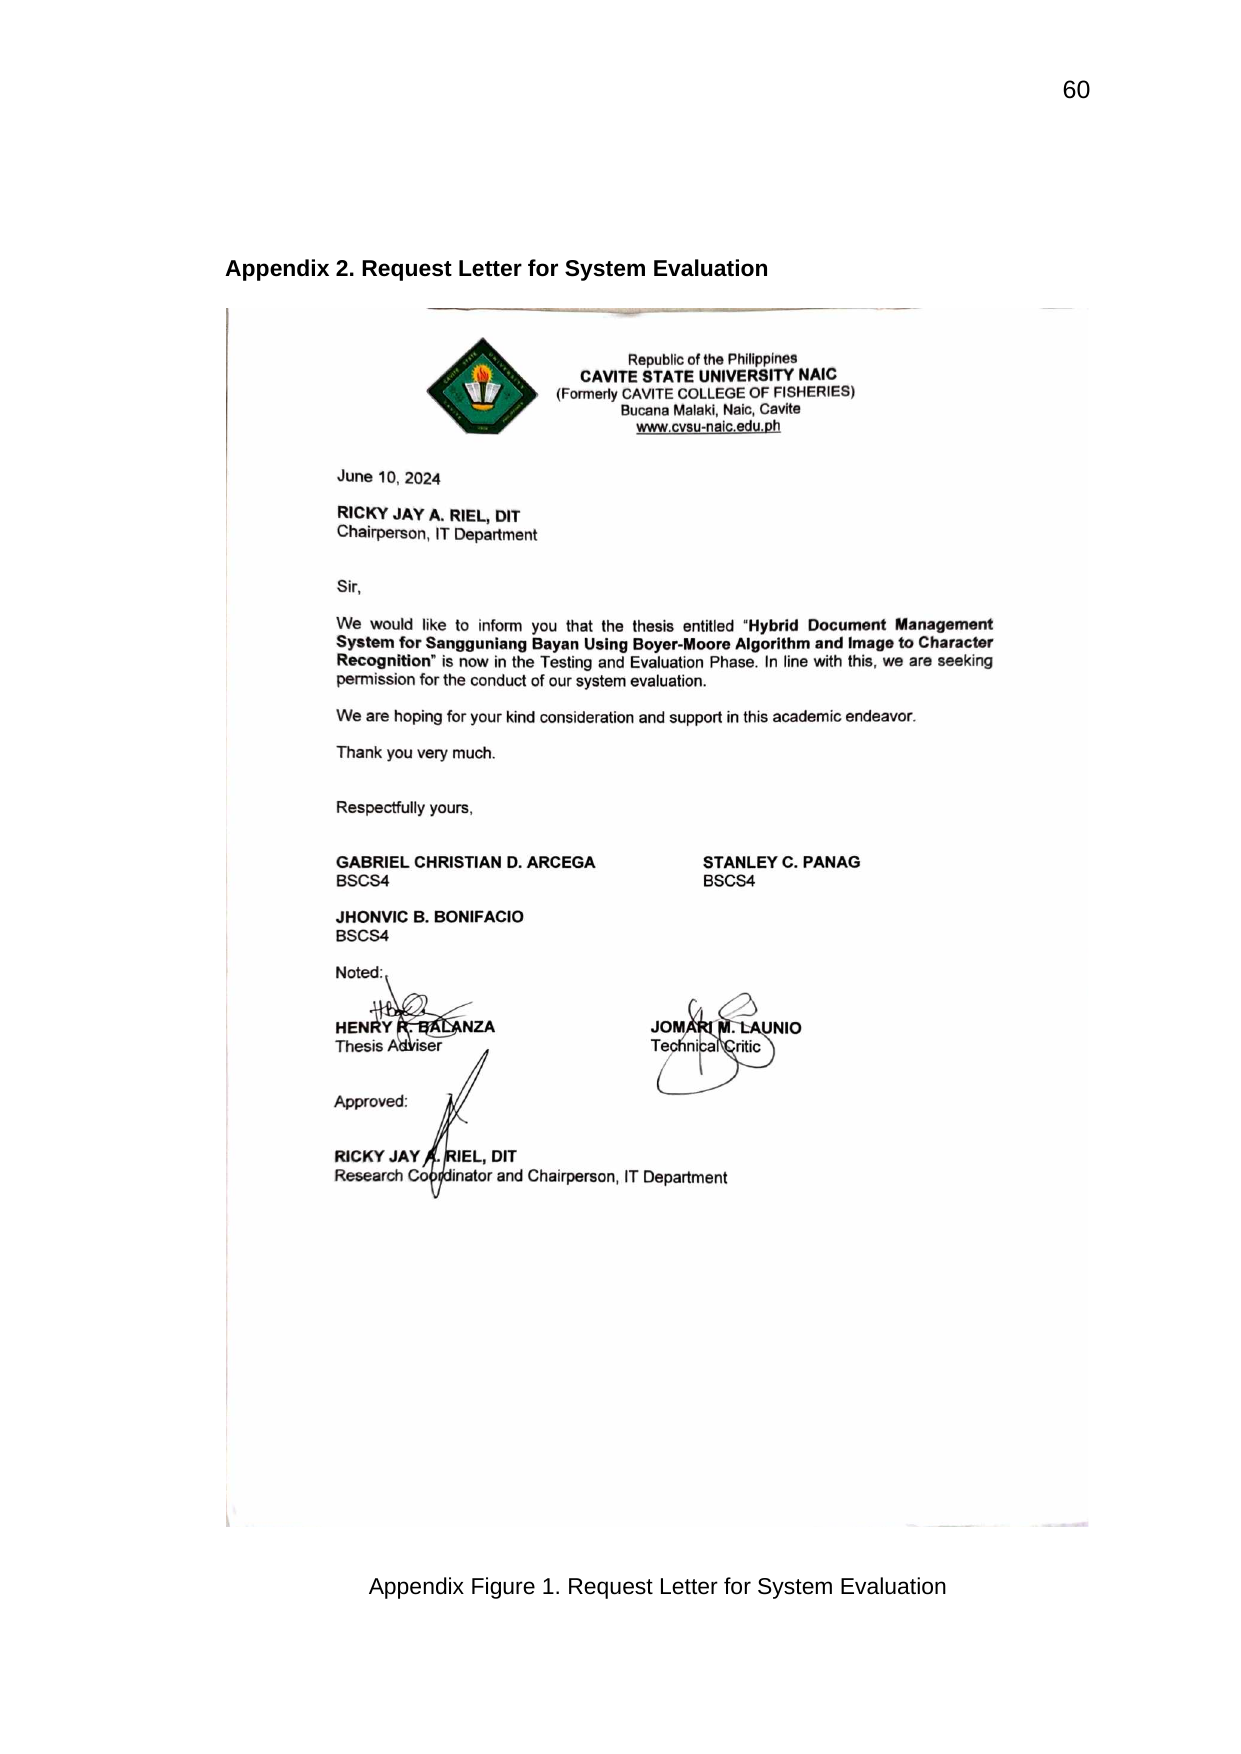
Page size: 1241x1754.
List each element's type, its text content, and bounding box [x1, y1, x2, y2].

picture [226, 308, 1088, 1526]
text Appendix 2. Request Letter for System Evaluation [225, 255, 1090, 282]
